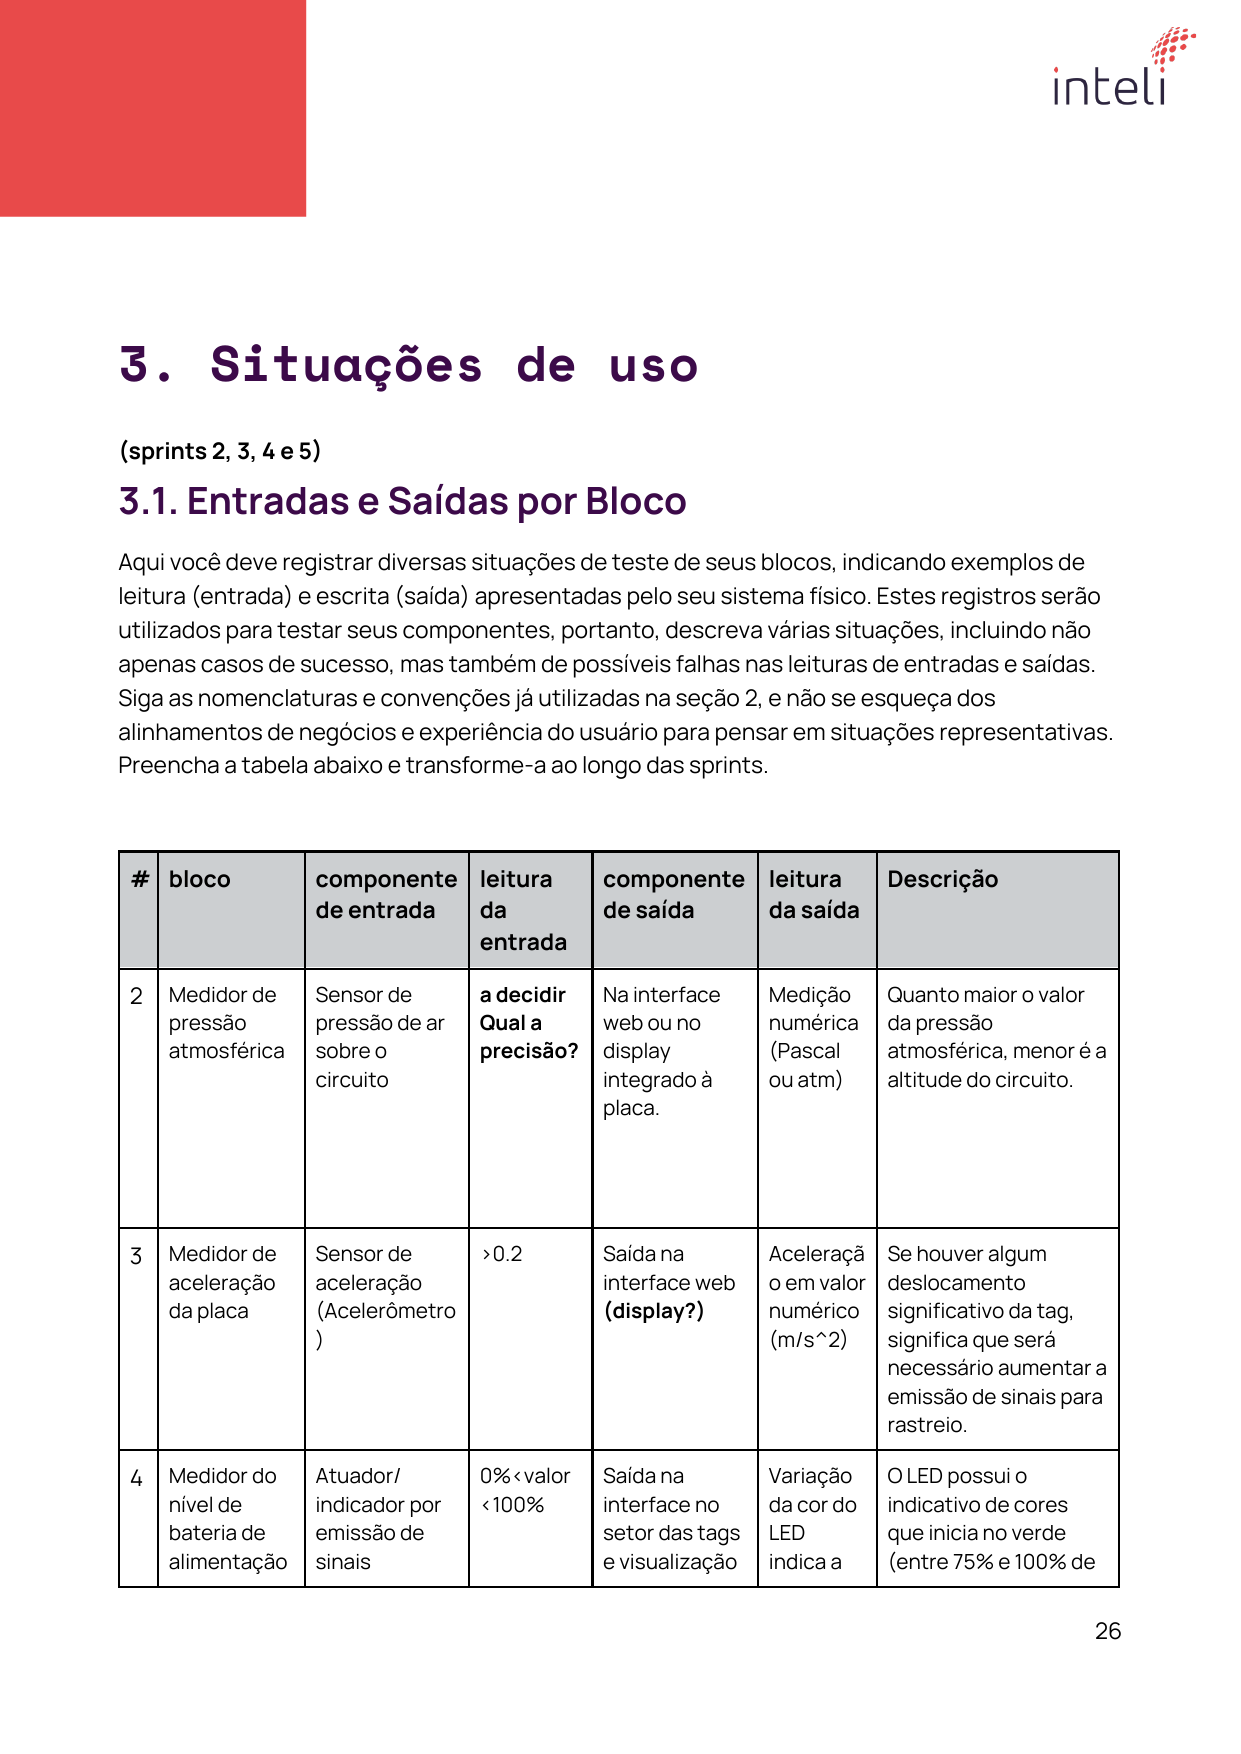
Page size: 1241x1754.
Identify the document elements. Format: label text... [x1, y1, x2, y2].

subtitle 3.1. Entradas e Saídas por Bloco [118, 474, 1122, 526]
table_cell Medição numérica (Pascal ou atm) [759, 970, 876, 1227]
table_cell 3 [120, 1229, 157, 1449]
table_cell Se houver algum deslocamento significativo da tag, significa que será necessário aumentar a emissão de sinais para rastreio. [878, 1229, 1118, 1449]
picture [1054, 27, 1197, 105]
table_cell 2 [120, 970, 157, 1227]
table_header componente de saída [594, 853, 757, 967]
subtitle 3. Situações de uso [118, 326, 1122, 399]
table_cell Variação da cor do LED indica a diminuição do nível da bateria [759, 1451, 876, 1586]
text Aqui você deve registrar diversas situações de teste de seus blocos, indicando exemplos de leitura (entrada) e escrita (saída) apresentadas pelo seu sistema físico. Estes registros serão utilizados para testar seus componentes, portanto, descreva várias situações, incluindo não apenas casos de sucesso, mas também de possíveis falhas nas leituras de entradas e saídas. Siga as nomenclaturas e convenções já utilizadas na seção 2, e não se esqueça dos alinhamentos de negócios e experiência do usuário para pensar em situações representativas. Preencha a tabela abaixo e transforme-a ao longo das sprints. [118, 546, 1122, 781]
table_cell Saída na interface no setor das tags e visualização junto com o LED ao lado circuito [594, 1451, 757, 1586]
picture [0, 0, 307, 217]
table_header bloco [159, 853, 304, 967]
table_cell Na interface web ou no display integrado à placa. [594, 970, 757, 1227]
table_cell Aceleração em valor numérico(m/s^2) [759, 1229, 876, 1449]
table_cell Saída na interface web (display?) [594, 1229, 757, 1449]
table_cell Atuador/indicador por emissão de sinais luminosos LED RGB [306, 1451, 468, 1586]
table_cell Quanto maior o valor da pressão atmosférica, menor é a altitude do circuito. [878, 970, 1118, 1227]
table_cell Medidor de aceleração da placa [159, 1229, 304, 1449]
table_cell >0.2 [470, 1229, 591, 1449]
table_cell Sensor de pressão de ar sobre o circuito [306, 970, 468, 1227]
table_header # [120, 853, 157, 967]
table_cell 4 [120, 1451, 157, 1586]
table_header leitura da saída [759, 853, 876, 967]
table_cell O LED possui o indicativo de cores que inicia no verde (entre 75% e 100% de bateria) e finaliza no vermelho (0% a 25%). [878, 1451, 1118, 1586]
table_cell Medidor do nível de bateria de alimentação [159, 1451, 304, 1586]
table_header componente de entrada [306, 853, 468, 967]
table_cell 0%<valor<100% [470, 1451, 591, 1586]
table_header Descrição [878, 853, 1118, 967]
table_cell a decidir Qual a precisão? [470, 970, 591, 1227]
table_header leitura da entrada [470, 853, 591, 967]
table_cell Medidor de pressão atmosférica [159, 970, 304, 1227]
subtitle (sprints 2, 3, 4 e 5) [118, 434, 1122, 466]
table_cell Sensor de aceleração (Acelerômetro) [306, 1229, 468, 1449]
